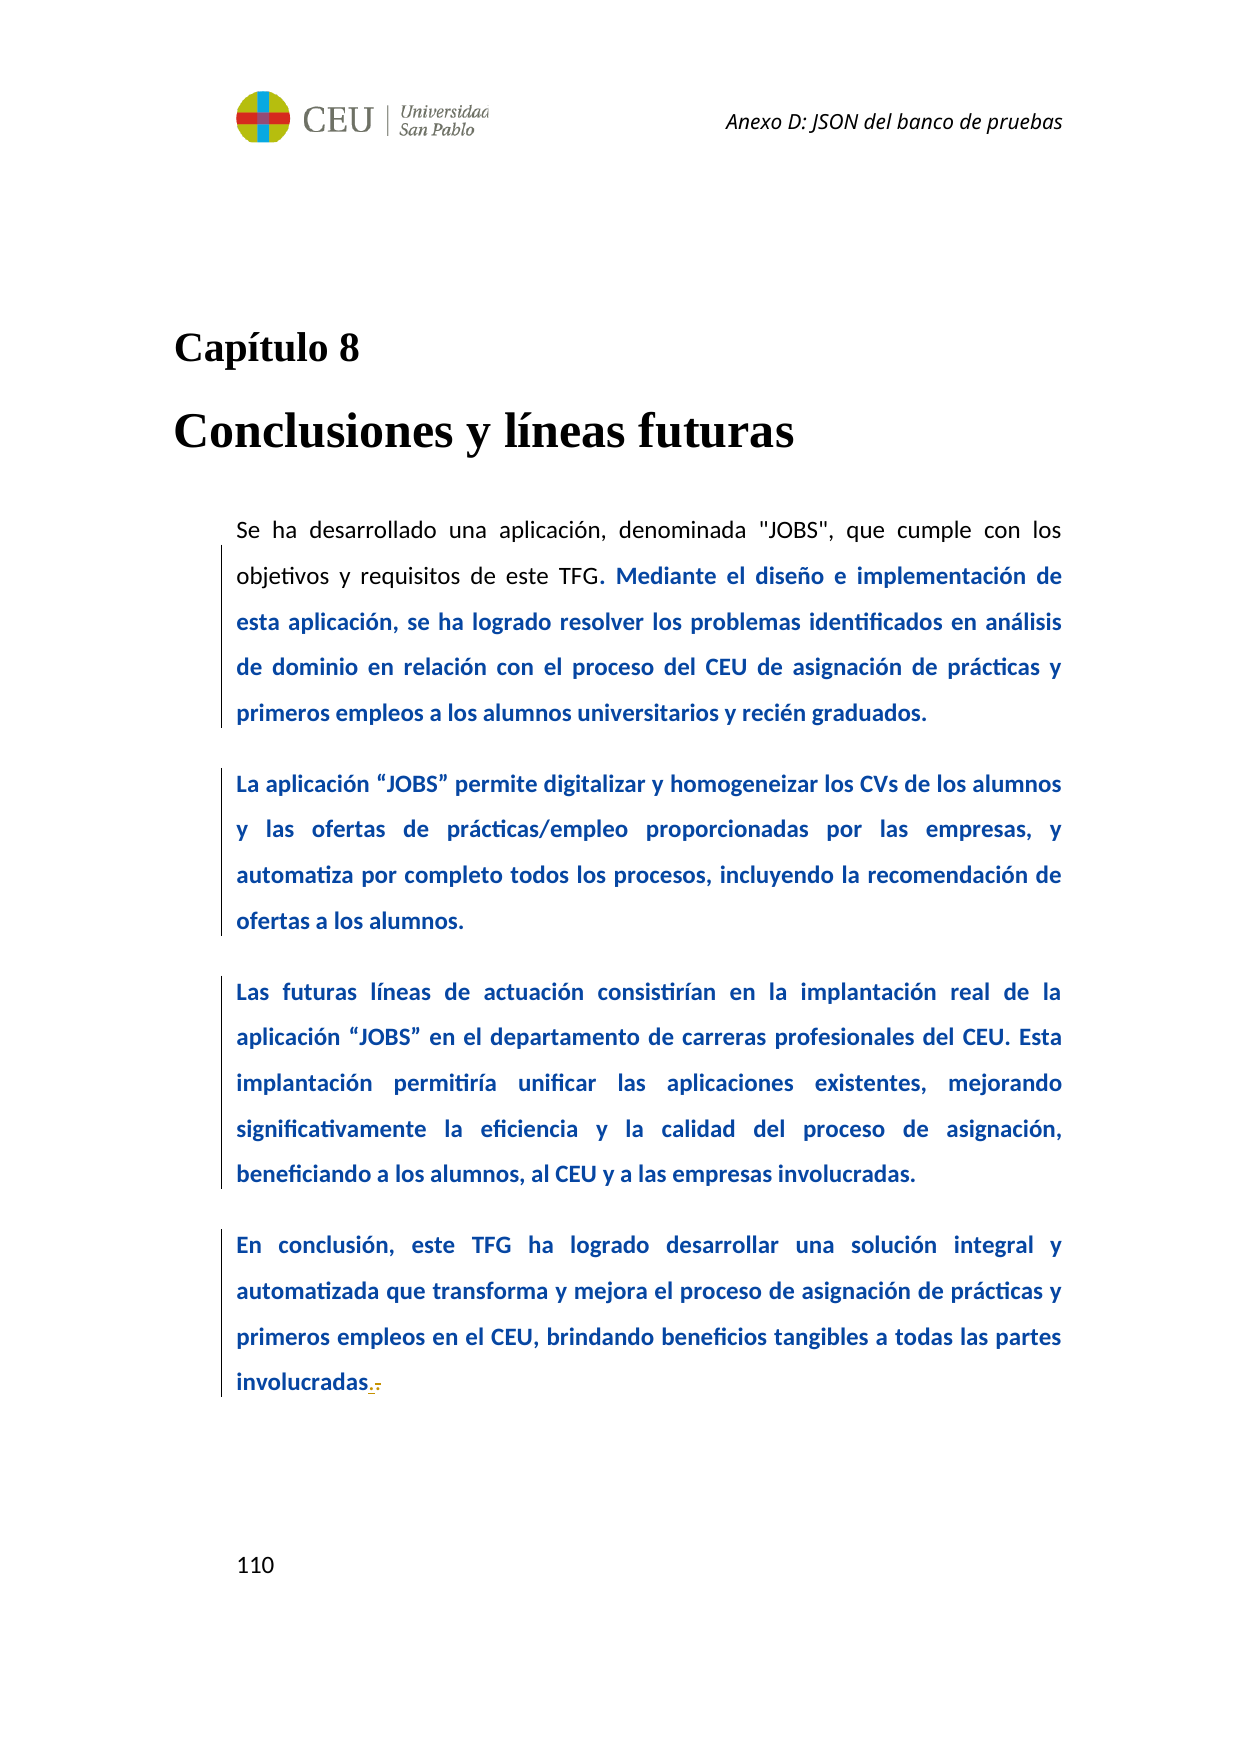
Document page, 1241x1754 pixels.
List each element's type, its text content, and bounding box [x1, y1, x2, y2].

text La aplicación “JOBS” permite digitalizar y homogeneizar los CVs de los alumnos y las ofertas de prácticas/empleo proporcionadas por las empresas, y automatiza por completo todos los procesos, incluyendo la recomendación de ofertas a los alumnos. [236, 768, 1063, 936]
text Las futuras líneas de actuación consistirían en la implantación real de la aplicación “JOBS” en el departamento de carreras profesionales del CEU. Esta implantación permitiría unificar las aplicaciones existentes, mejorando significativamente la eficiencia y la calidad del proceso de asignación, beneficiando a los alumnos, al CEU y a las empresas involucradas. [236, 976, 1063, 1189]
text Se ha desarrollado una aplicación, denominada "JOBS", que cumple con los objetivos de este TFG. Mediante el diseño e implementación de esta aplicación, se ha logrado resolver los problemas identificados en análisis de dominio en relación con el proceso del CEU de asignación de prácticas y primeros empleos a los alumnos universitarios y recién graduados. [236, 290, 1063, 728]
subtitle Conclusiones y líneas futuras [173, 315, 1061, 459]
picture [235, 89, 489, 143]
text En conclusión, este TFG ha logrado desarrollar una solución integral y automatizada que transforma y mejora el proceso de asignación de prácticas y primeros empleos en el CEU, brindando beneficios tangibles a todas las partes involucradas [236, 1229, 1063, 1397]
